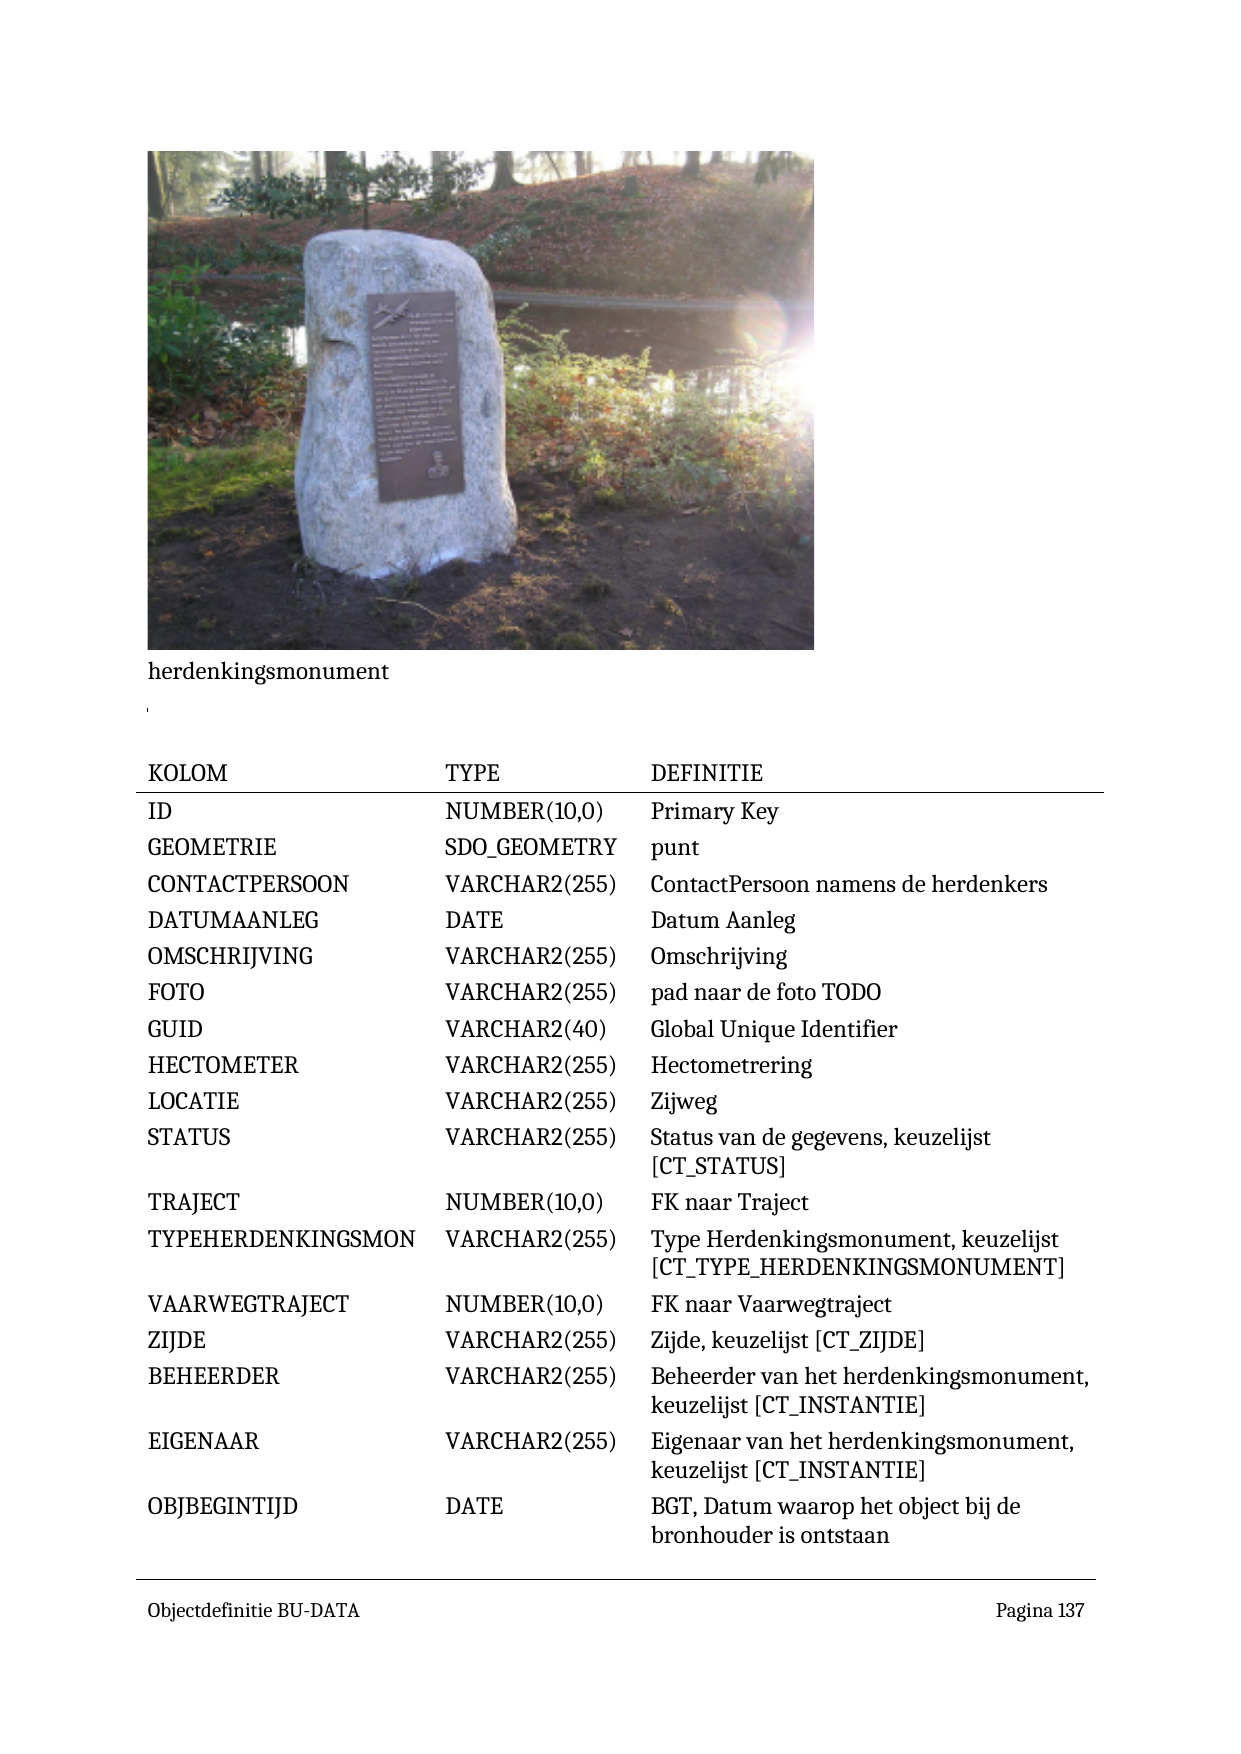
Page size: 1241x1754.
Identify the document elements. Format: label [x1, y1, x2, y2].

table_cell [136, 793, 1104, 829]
picture [147, 151, 815, 650]
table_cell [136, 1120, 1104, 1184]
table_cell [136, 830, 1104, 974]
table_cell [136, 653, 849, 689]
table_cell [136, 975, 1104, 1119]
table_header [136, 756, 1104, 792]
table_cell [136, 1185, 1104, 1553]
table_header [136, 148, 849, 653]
